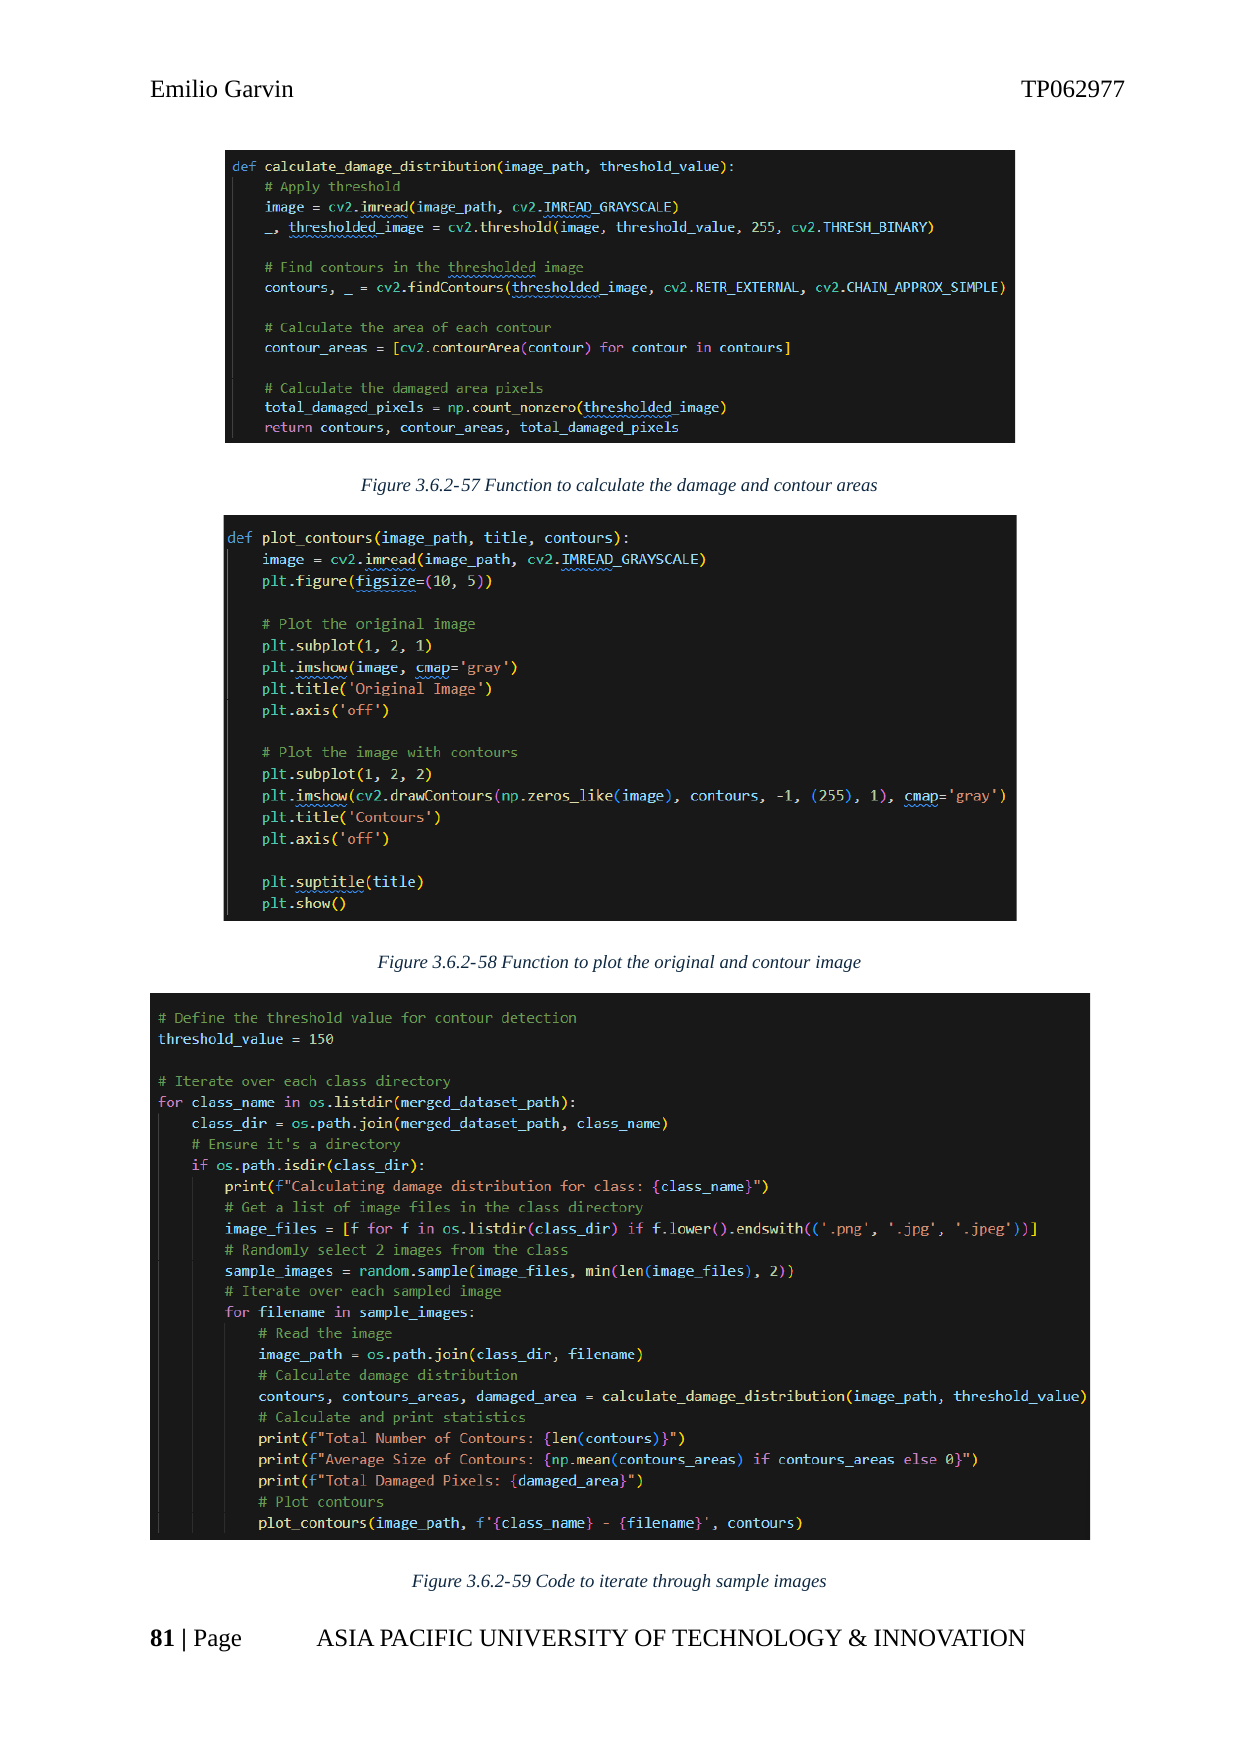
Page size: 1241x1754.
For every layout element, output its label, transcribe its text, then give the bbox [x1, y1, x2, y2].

picture [223, 515, 1017, 921]
picture [150, 993, 1091, 1540]
picture [225, 150, 1016, 443]
